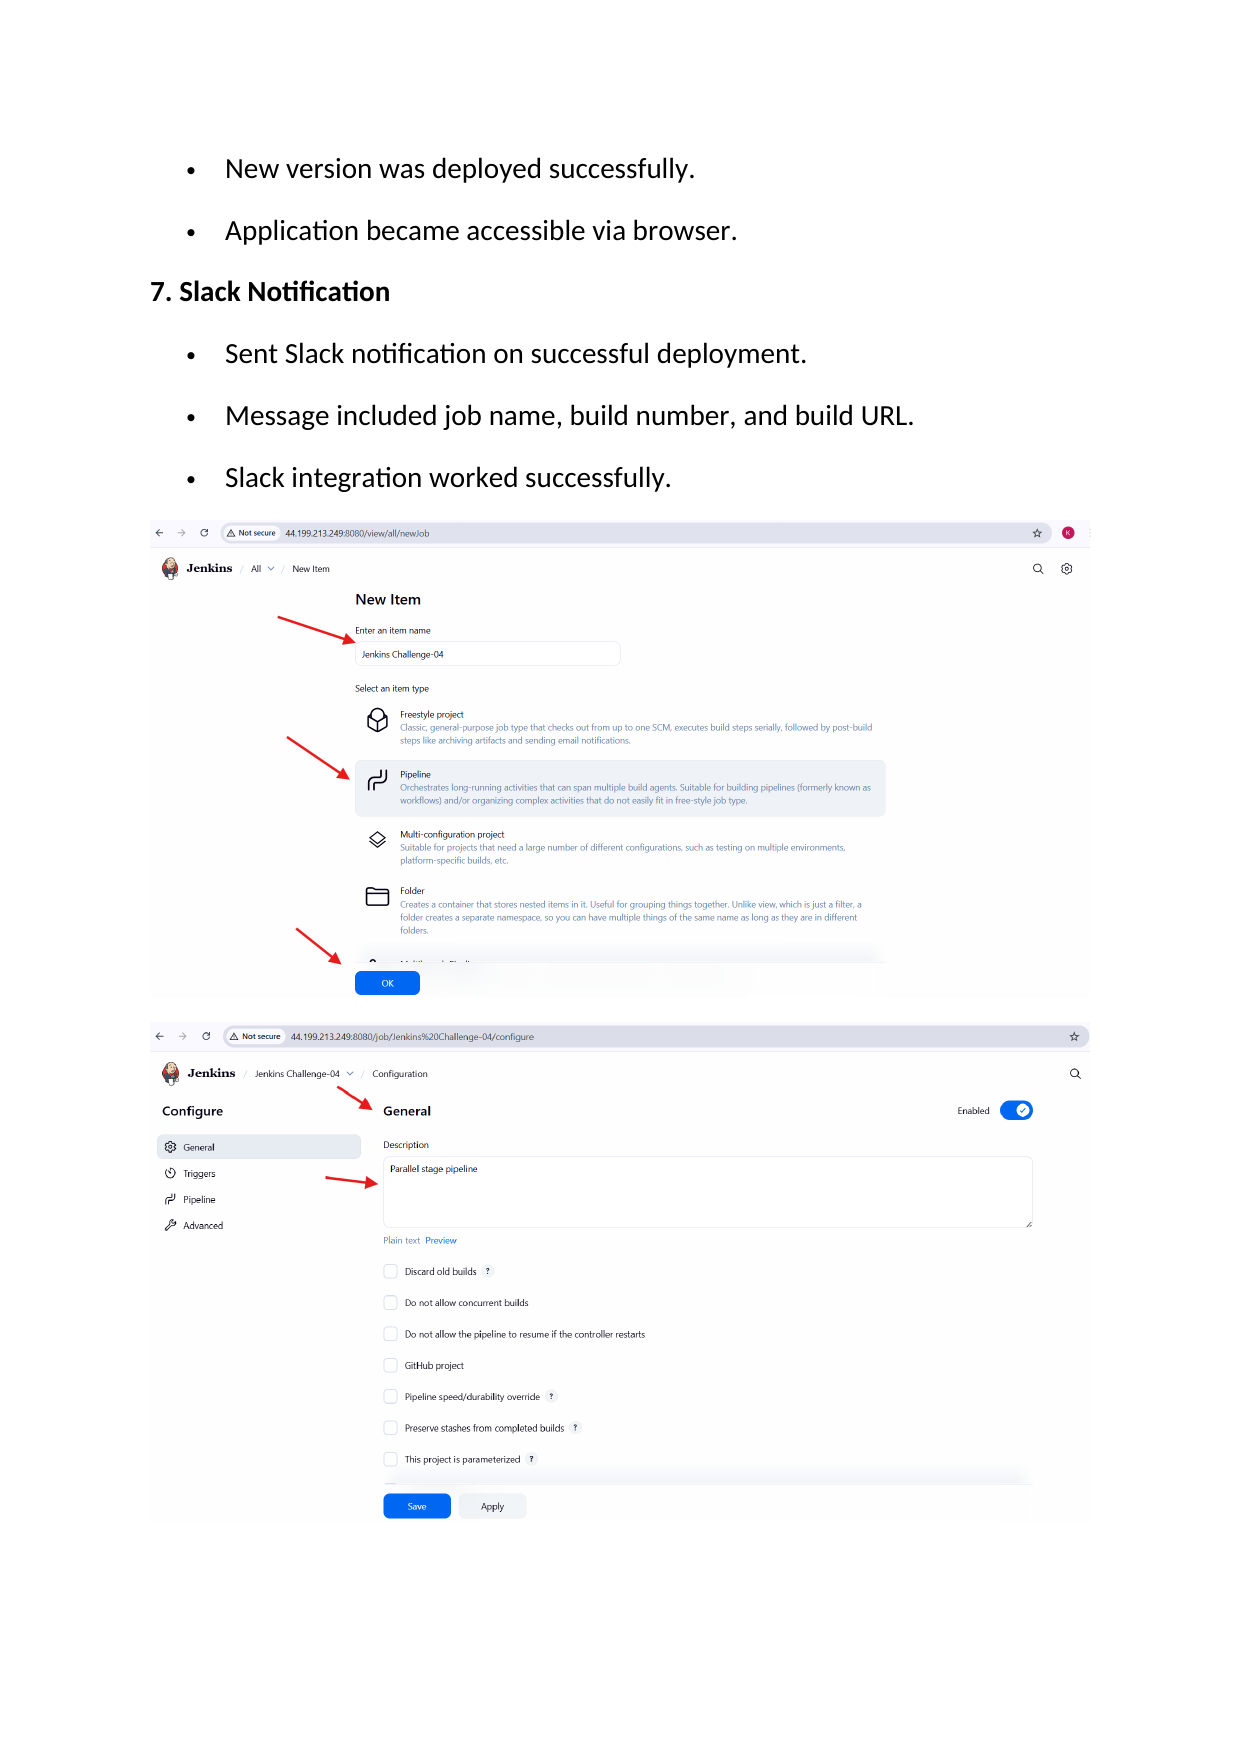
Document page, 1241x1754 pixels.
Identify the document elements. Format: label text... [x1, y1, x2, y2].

list Sent Slack notification on successful deployment. [187, 335, 1090, 371]
picture [150, 520, 1091, 997]
list Message included job name, build number, and build URL. [187, 397, 1090, 433]
list Application became accessible via browser. [187, 212, 1090, 247]
list Slack integration worked successfully. [187, 459, 1090, 494]
text 7. Slack Notification [150, 273, 1090, 309]
list New version was deployed successfully. [187, 150, 1090, 186]
picture [150, 1022, 1091, 1523]
